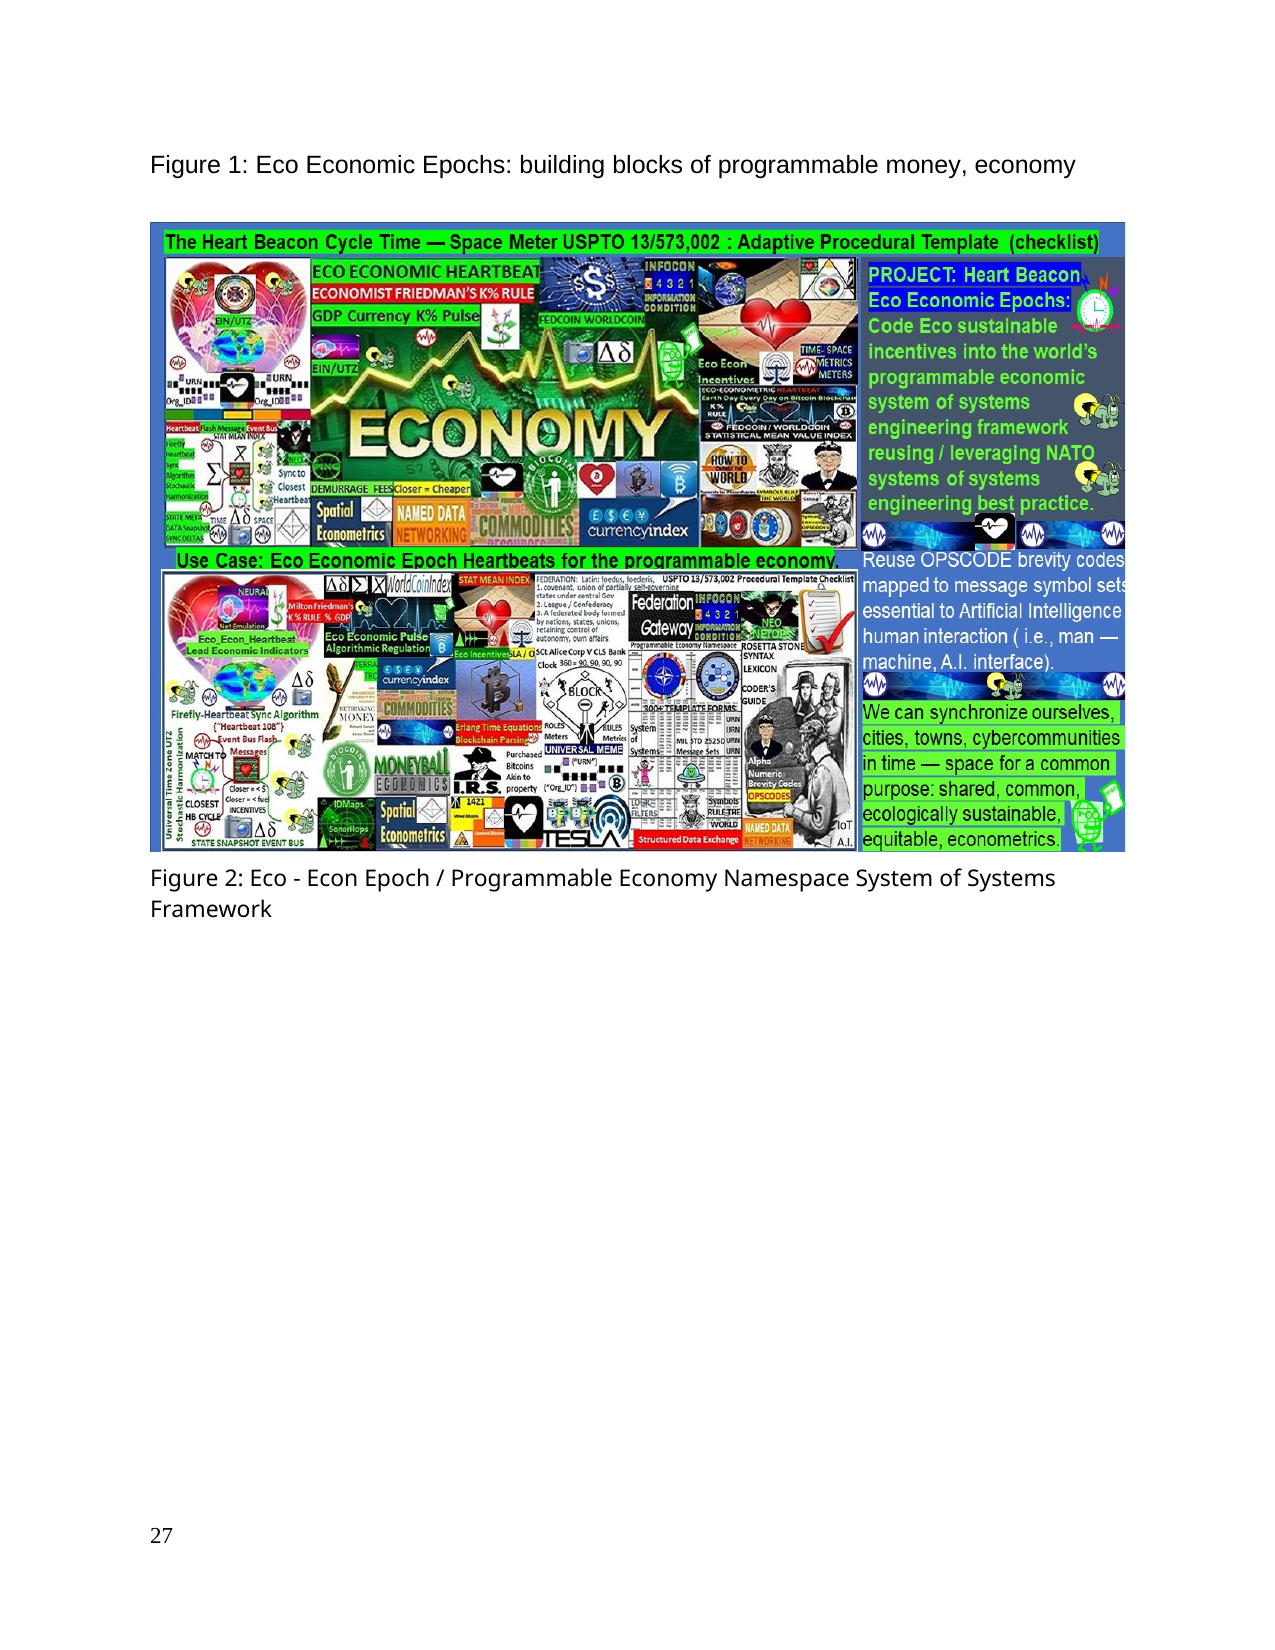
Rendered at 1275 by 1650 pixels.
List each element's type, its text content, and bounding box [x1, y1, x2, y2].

picture [150, 217, 1125, 852]
text Figure 2: Eco - Econ Epoch / Programmable Economy Namespace System of Systems Framework [150, 862, 1125, 924]
text Figure 1: Eco Economic Epochs: building blocks of programmable money, economy [150, 150, 1125, 179]
